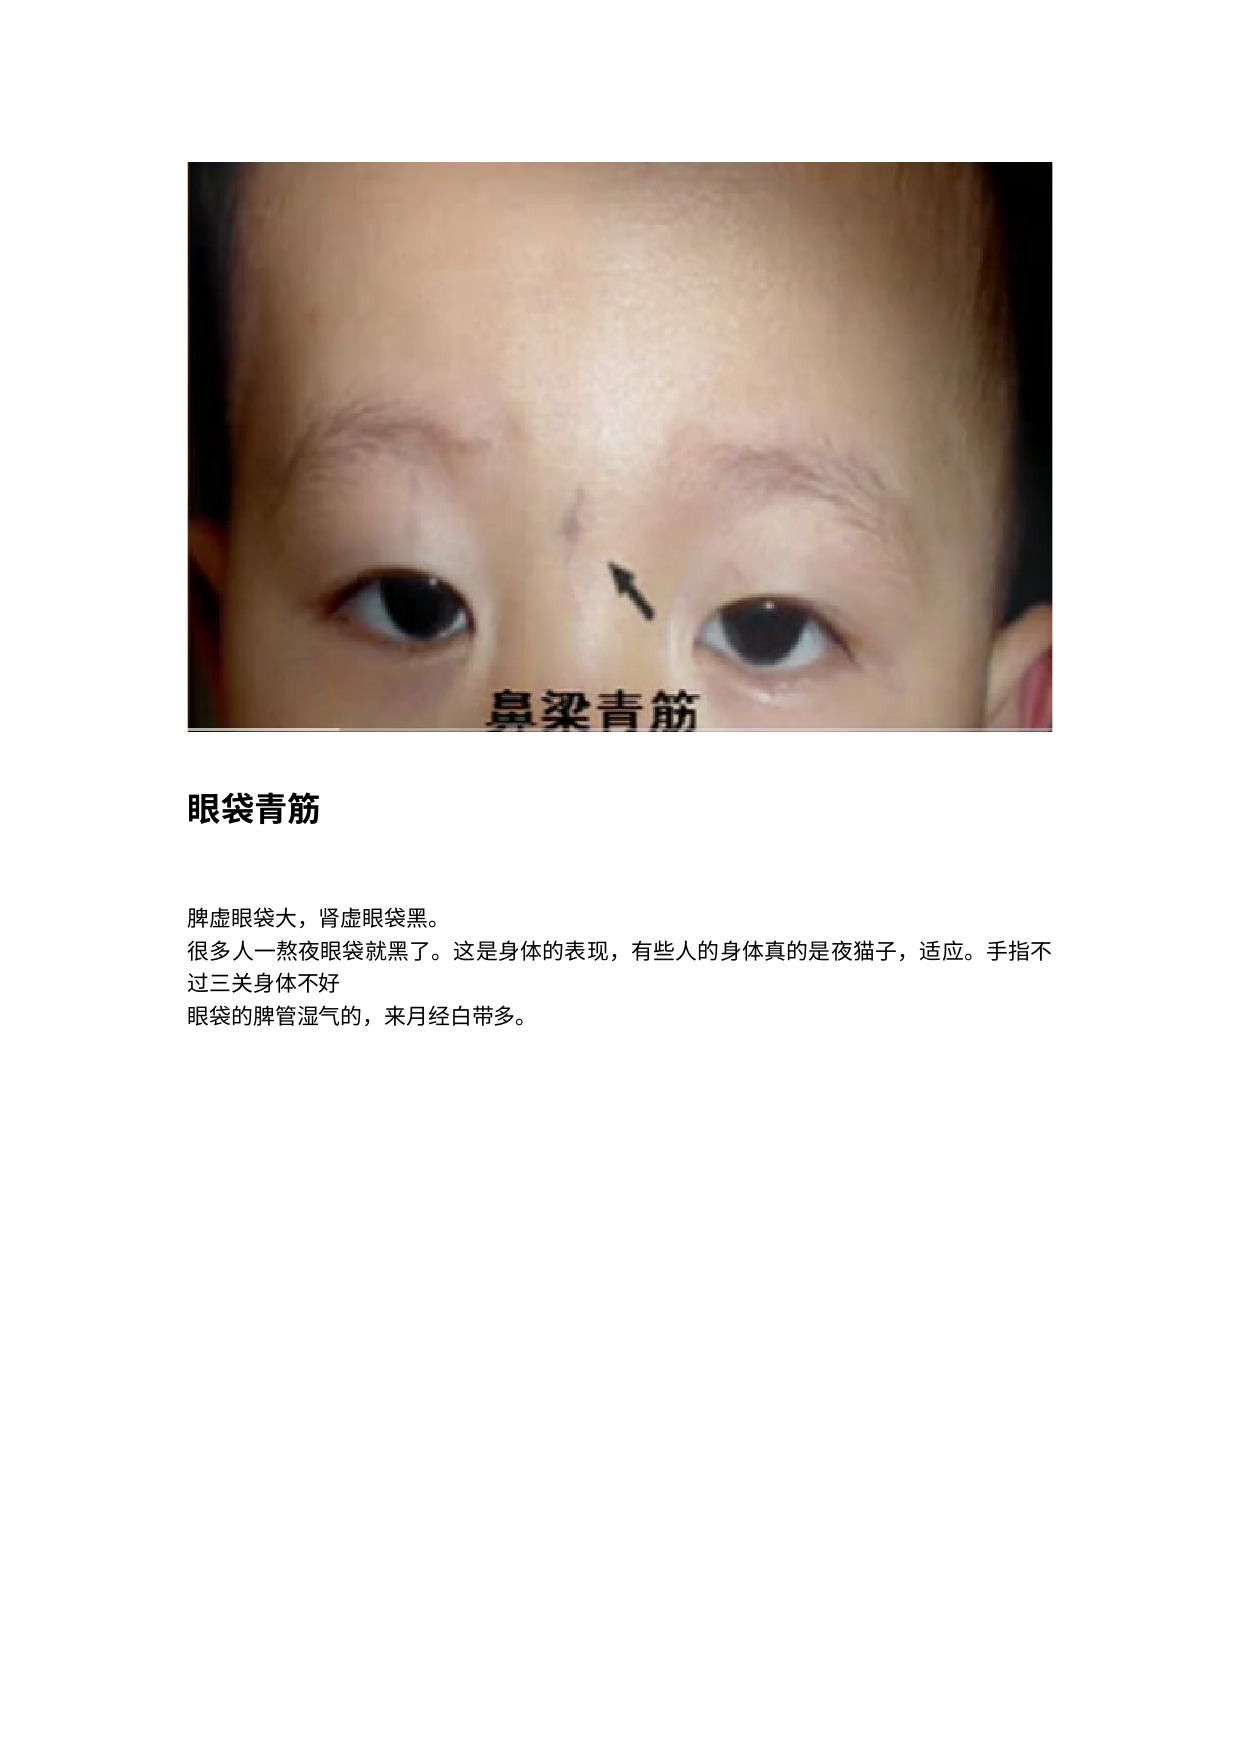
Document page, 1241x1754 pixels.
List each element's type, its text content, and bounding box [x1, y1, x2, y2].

text 很多人一熬夜眼袋就黑了。这是身体的表现，有些人的身体真的是夜猫子，适应。手指不过三关身体不好 [187, 933, 1053, 998]
picture [187, 162, 1053, 732]
text 脾虚眼袋大，肾虚眼袋黑。 [187, 901, 1053, 933]
subtitle 眼袋青筋 [187, 774, 1053, 839]
text 眼袋的脾管湿气的，来月经白带多。 [187, 998, 1053, 1031]
